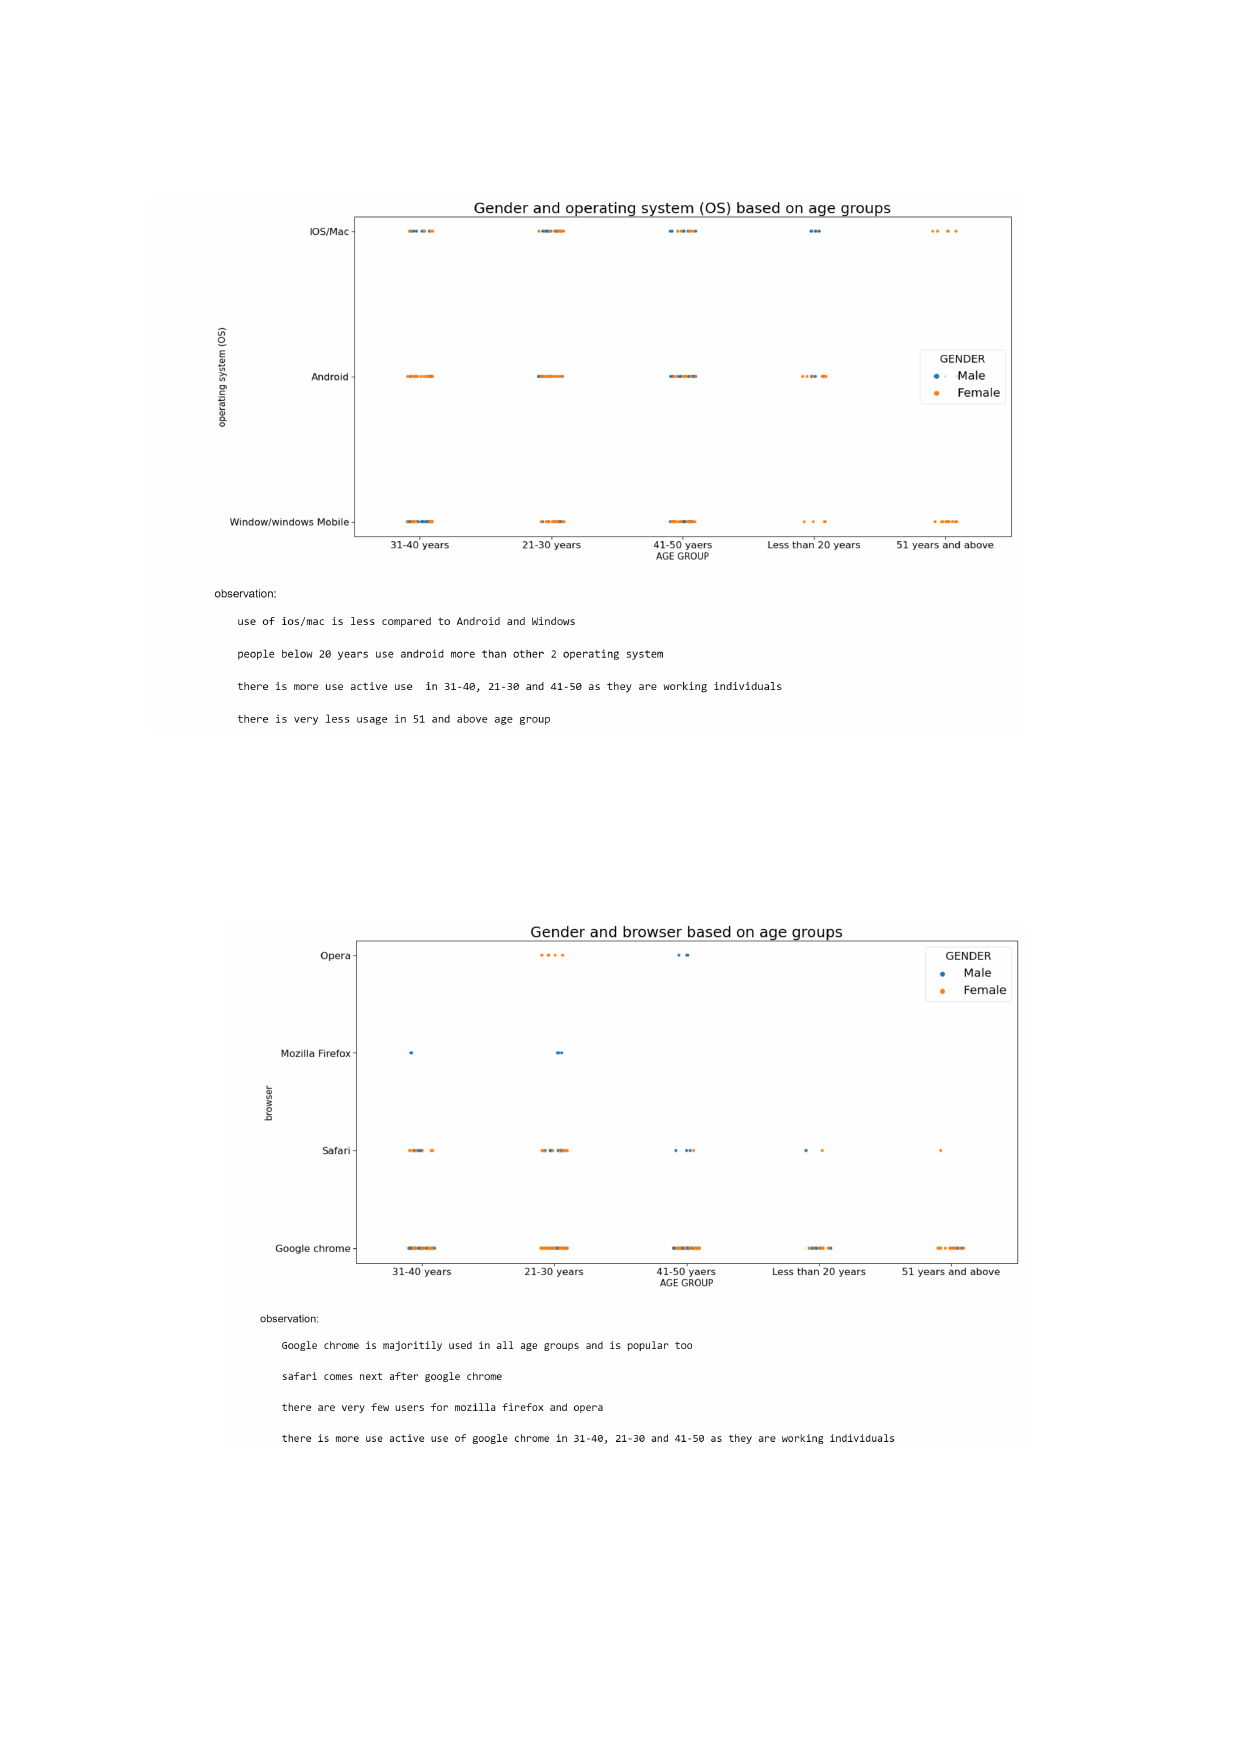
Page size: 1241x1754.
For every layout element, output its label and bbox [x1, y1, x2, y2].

picture [150, 196, 1026, 734]
picture [225, 923, 1030, 1447]
